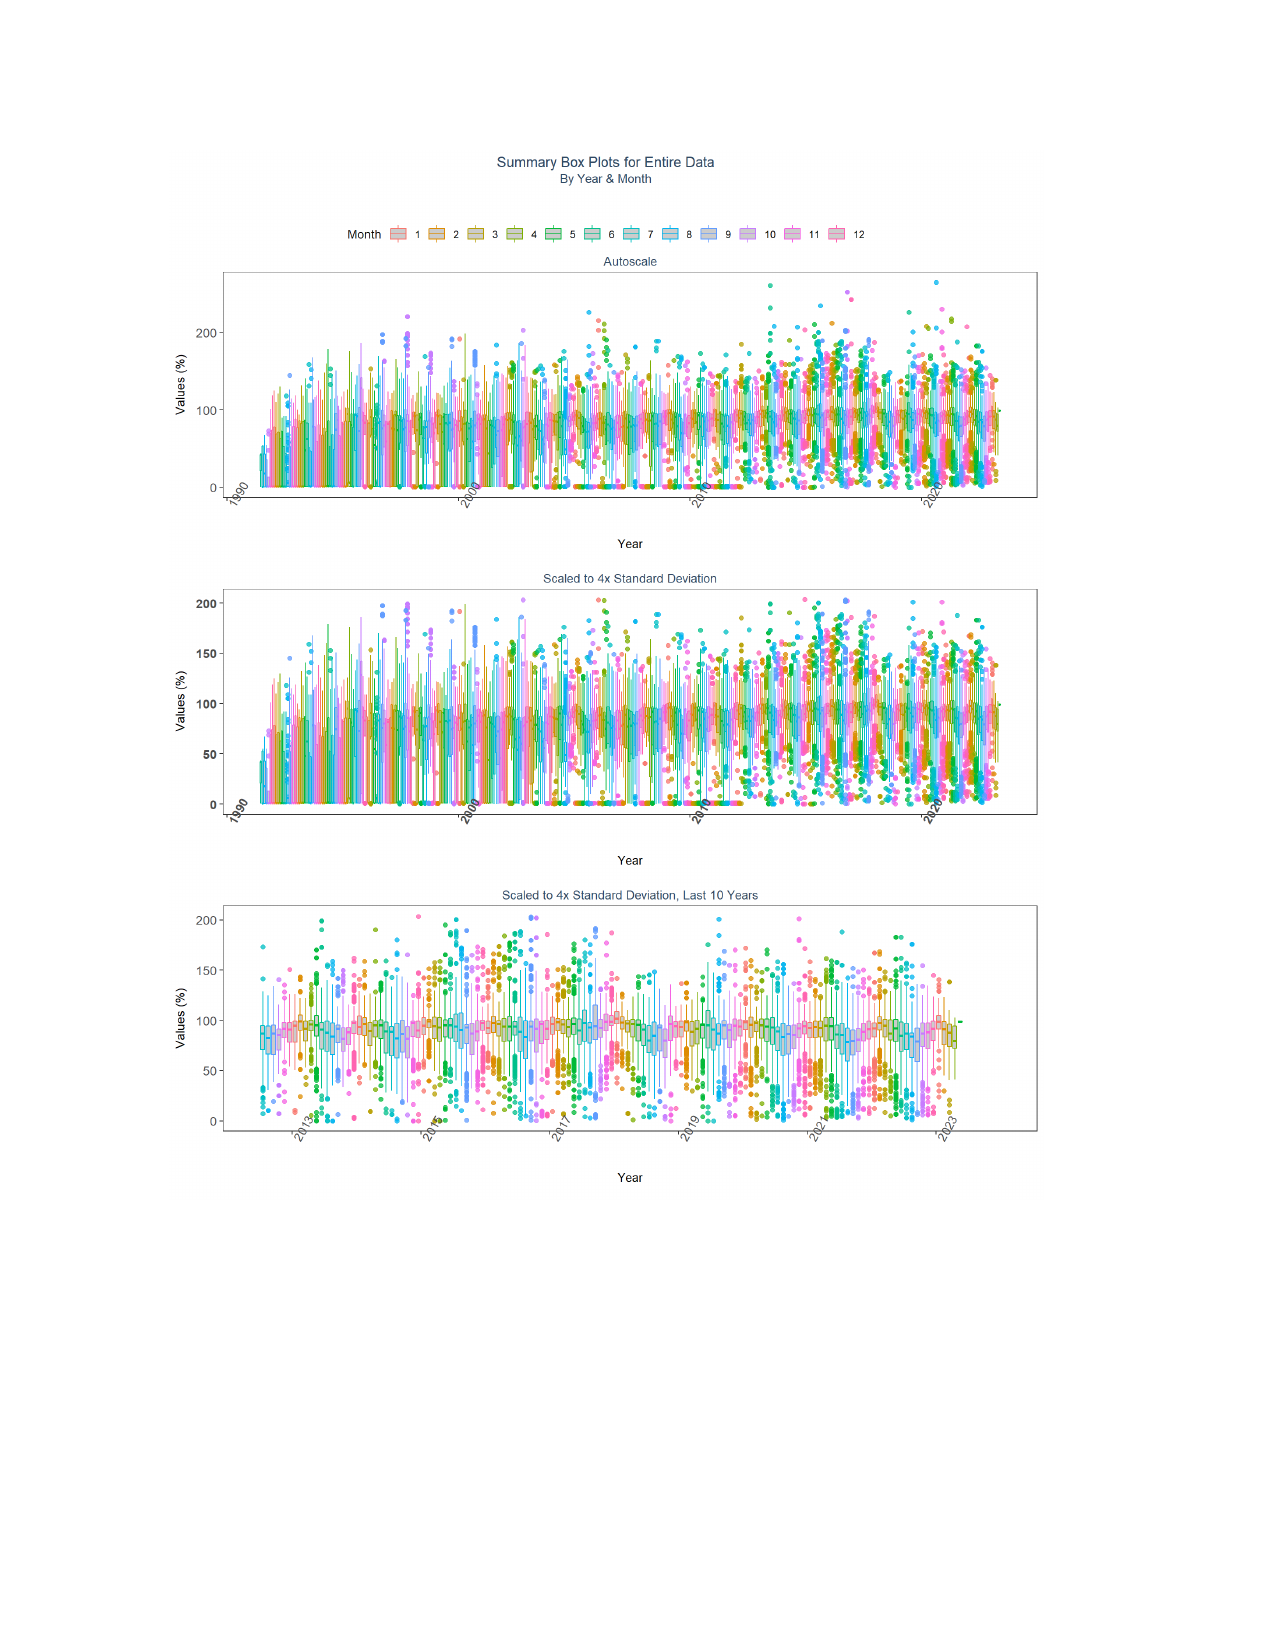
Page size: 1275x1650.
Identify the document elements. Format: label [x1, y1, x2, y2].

picture [168, 150, 1044, 1200]
